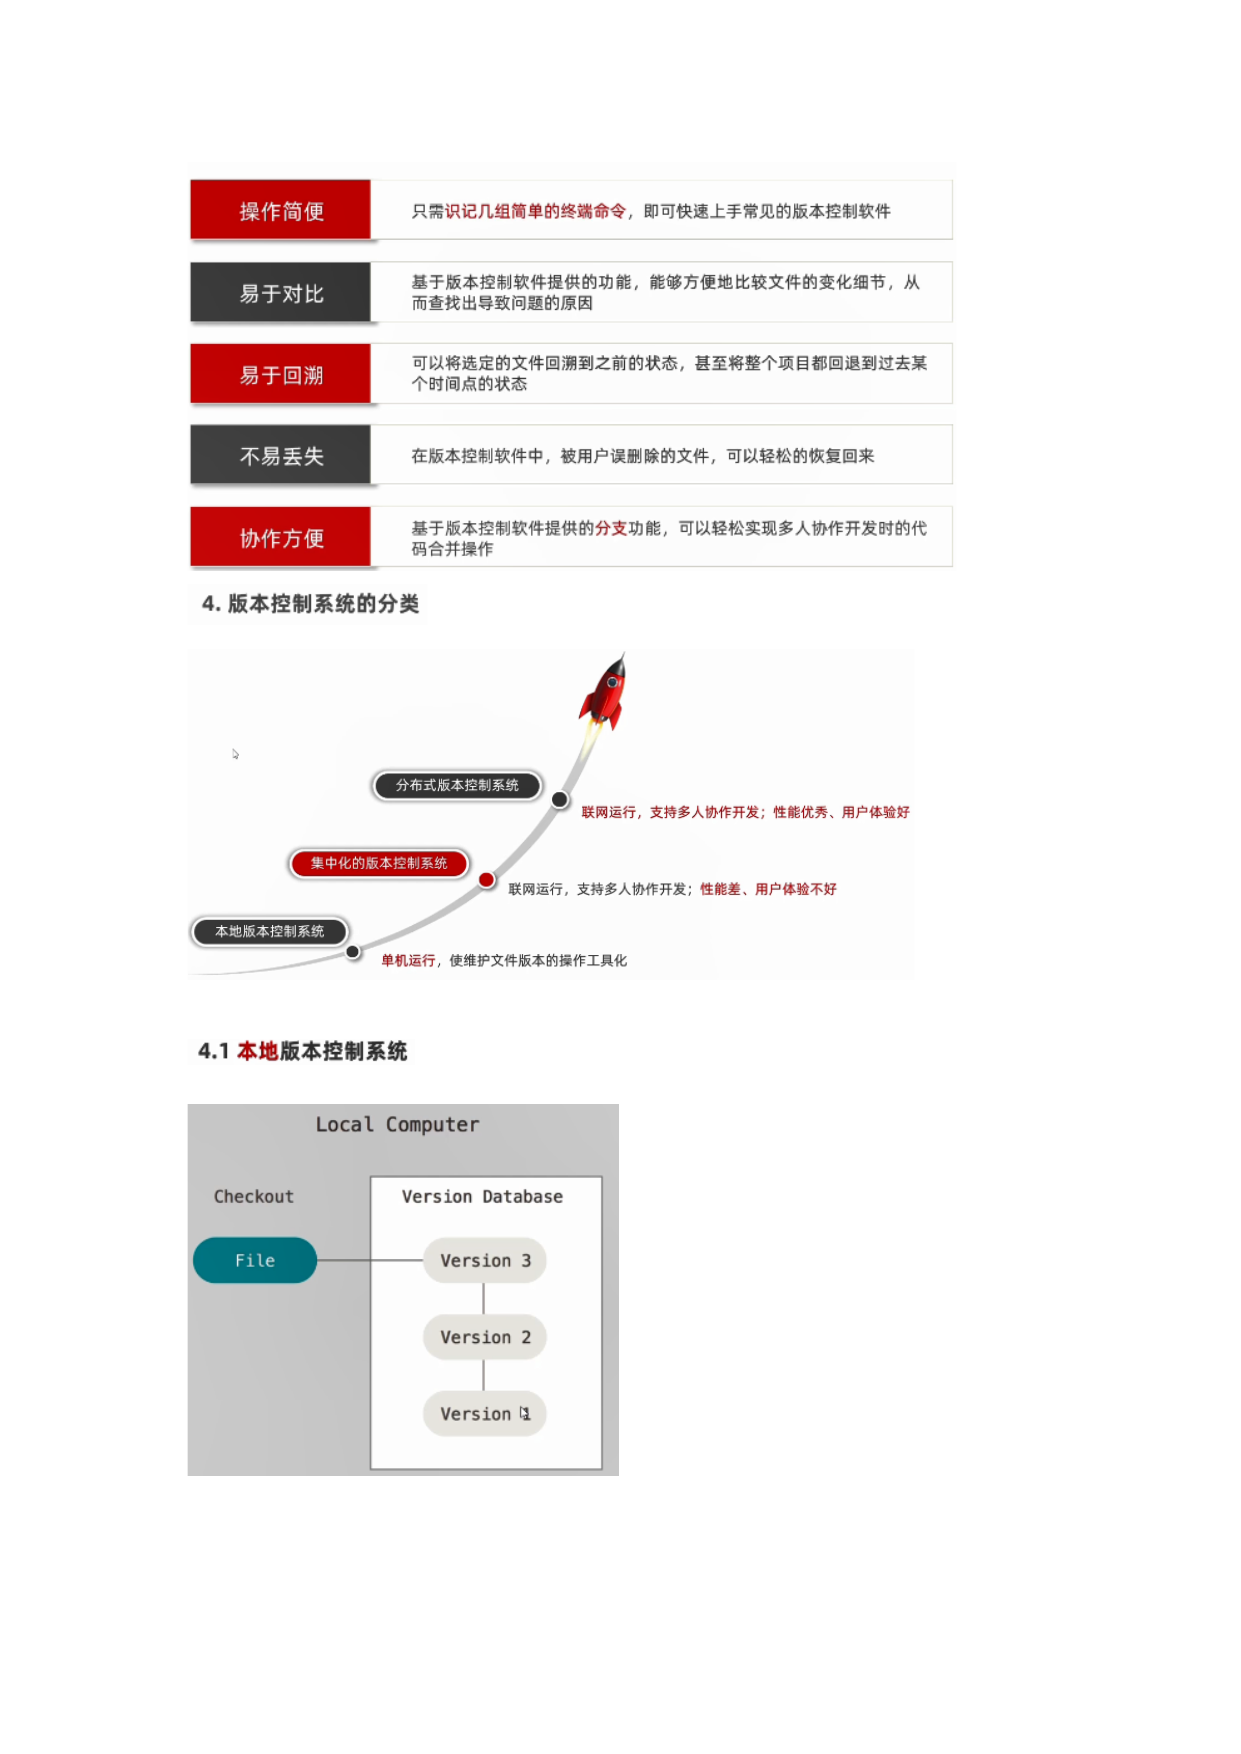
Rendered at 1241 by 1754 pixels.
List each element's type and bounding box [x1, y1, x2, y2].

picture [187, 162, 957, 571]
picture [187, 1104, 619, 1476]
picture [187, 1039, 415, 1065]
picture [187, 649, 915, 980]
picture [187, 584, 428, 625]
